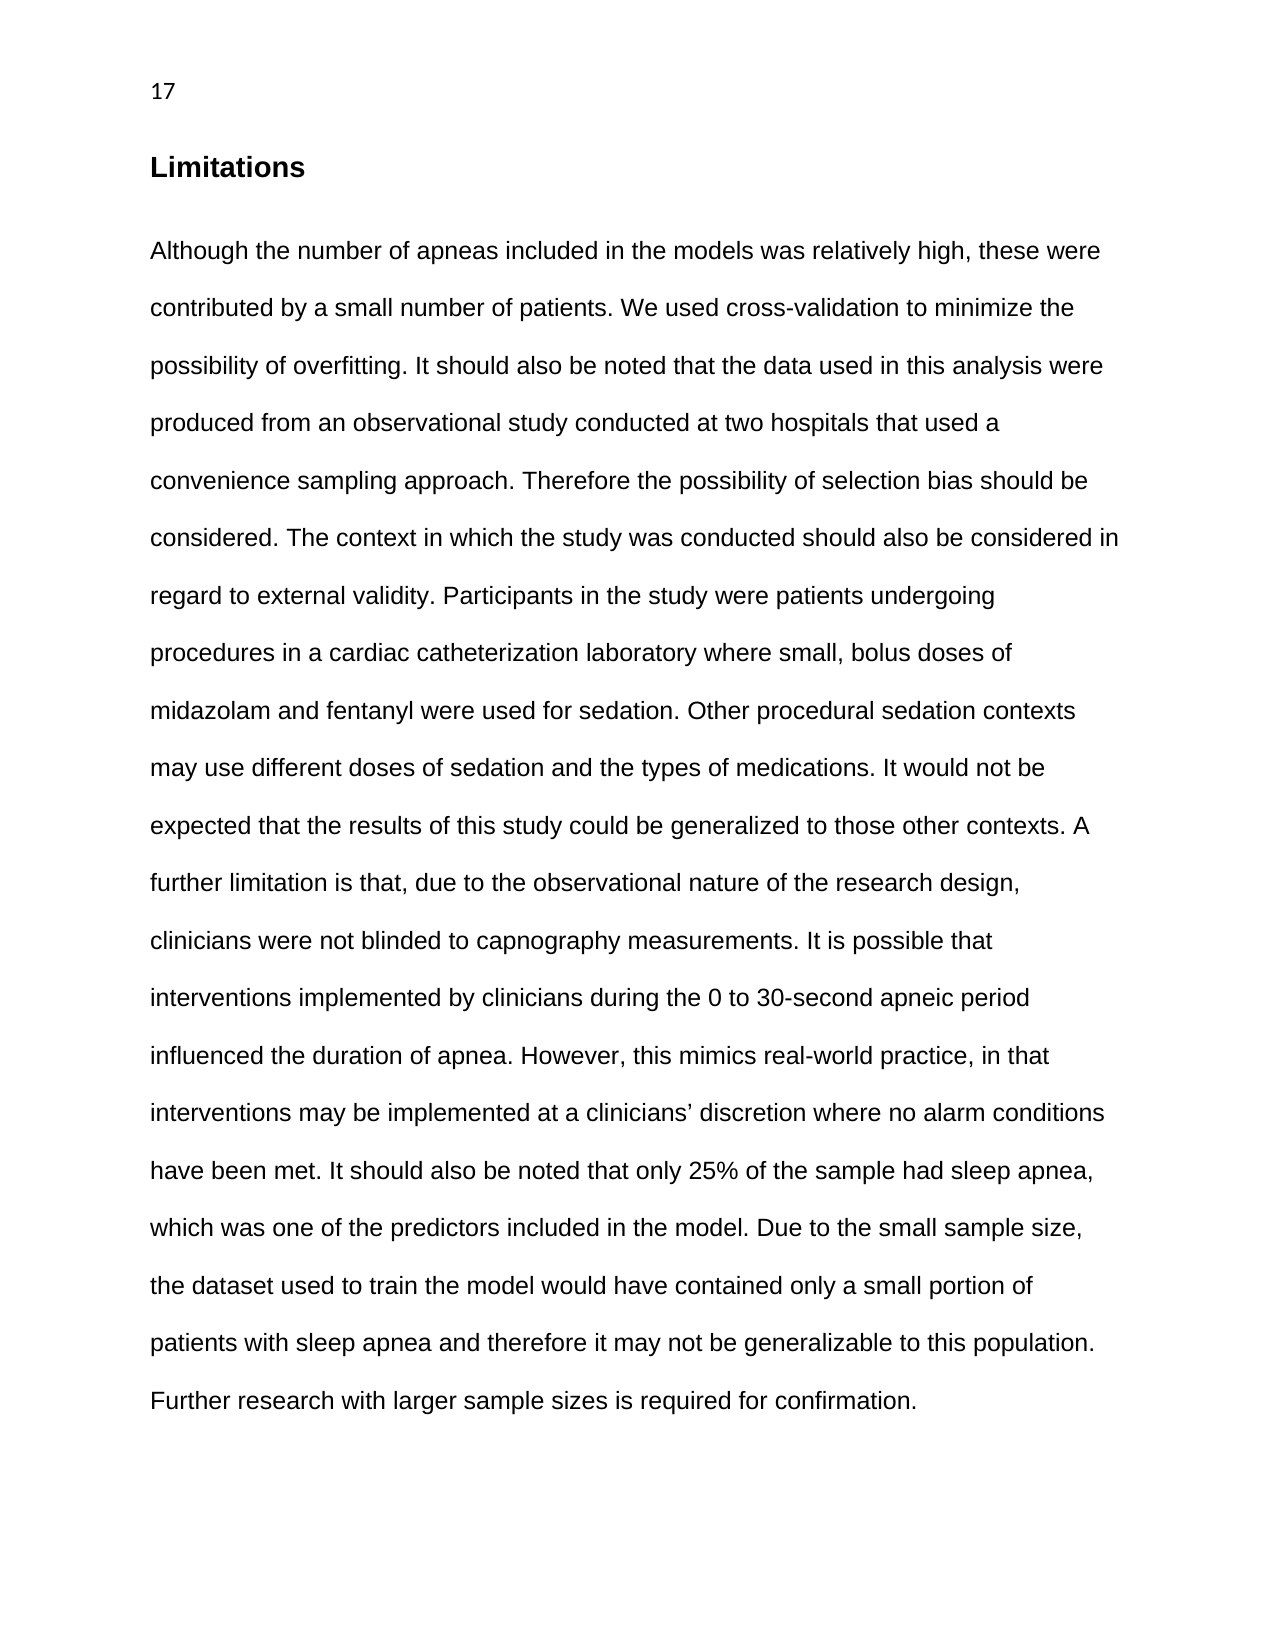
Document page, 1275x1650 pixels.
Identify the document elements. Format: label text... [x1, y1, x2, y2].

subtitle Limitations [150, 150, 1125, 183]
text Although the number of apneas included in the models was relatively high, these were contributed by a small number of patients. We used cross-validation to minimize the possibility of overfitting. It should also be noted that the data used in this analysis were produced from an observational study conducted at two hospitals that used a convenience sampling approach. Therefore the possibility of selection bias should be considered. The context in which the study was conducted should also be considered in regard to external validity. Participants in the study were patients undergoing procedures in a cardiac catheterization laboratory where small, bolus doses of midazolam and fentanyl were used for sedation. Other procedural sedation contexts may use different doses of sedation and the types of medications. It would not be expected that the results of this study could be generalized to those other contexts. A further limitation is that, due to the observational nature of the research design, clinicians were not blinded to capnography measurements. It is possible that interventions implemented by clinicians during the 0 to 30-second apneic period influenced the duration of apnea. However, this mimics real-world practice, in that interventions may be implemented at a clinicians’ discretion where no alarm conditions have been met. It should also be noted that only 25% of the sample had sleep apnea, which was one of the predictors included in the model. Due to the small sample size, the dataset used to train the model would have contained only a small portion of patients with sleep apnea and therefore it may not be generalizable to this population. Further research with larger sample sizes is required for confirmation. [150, 236, 1125, 1414]
